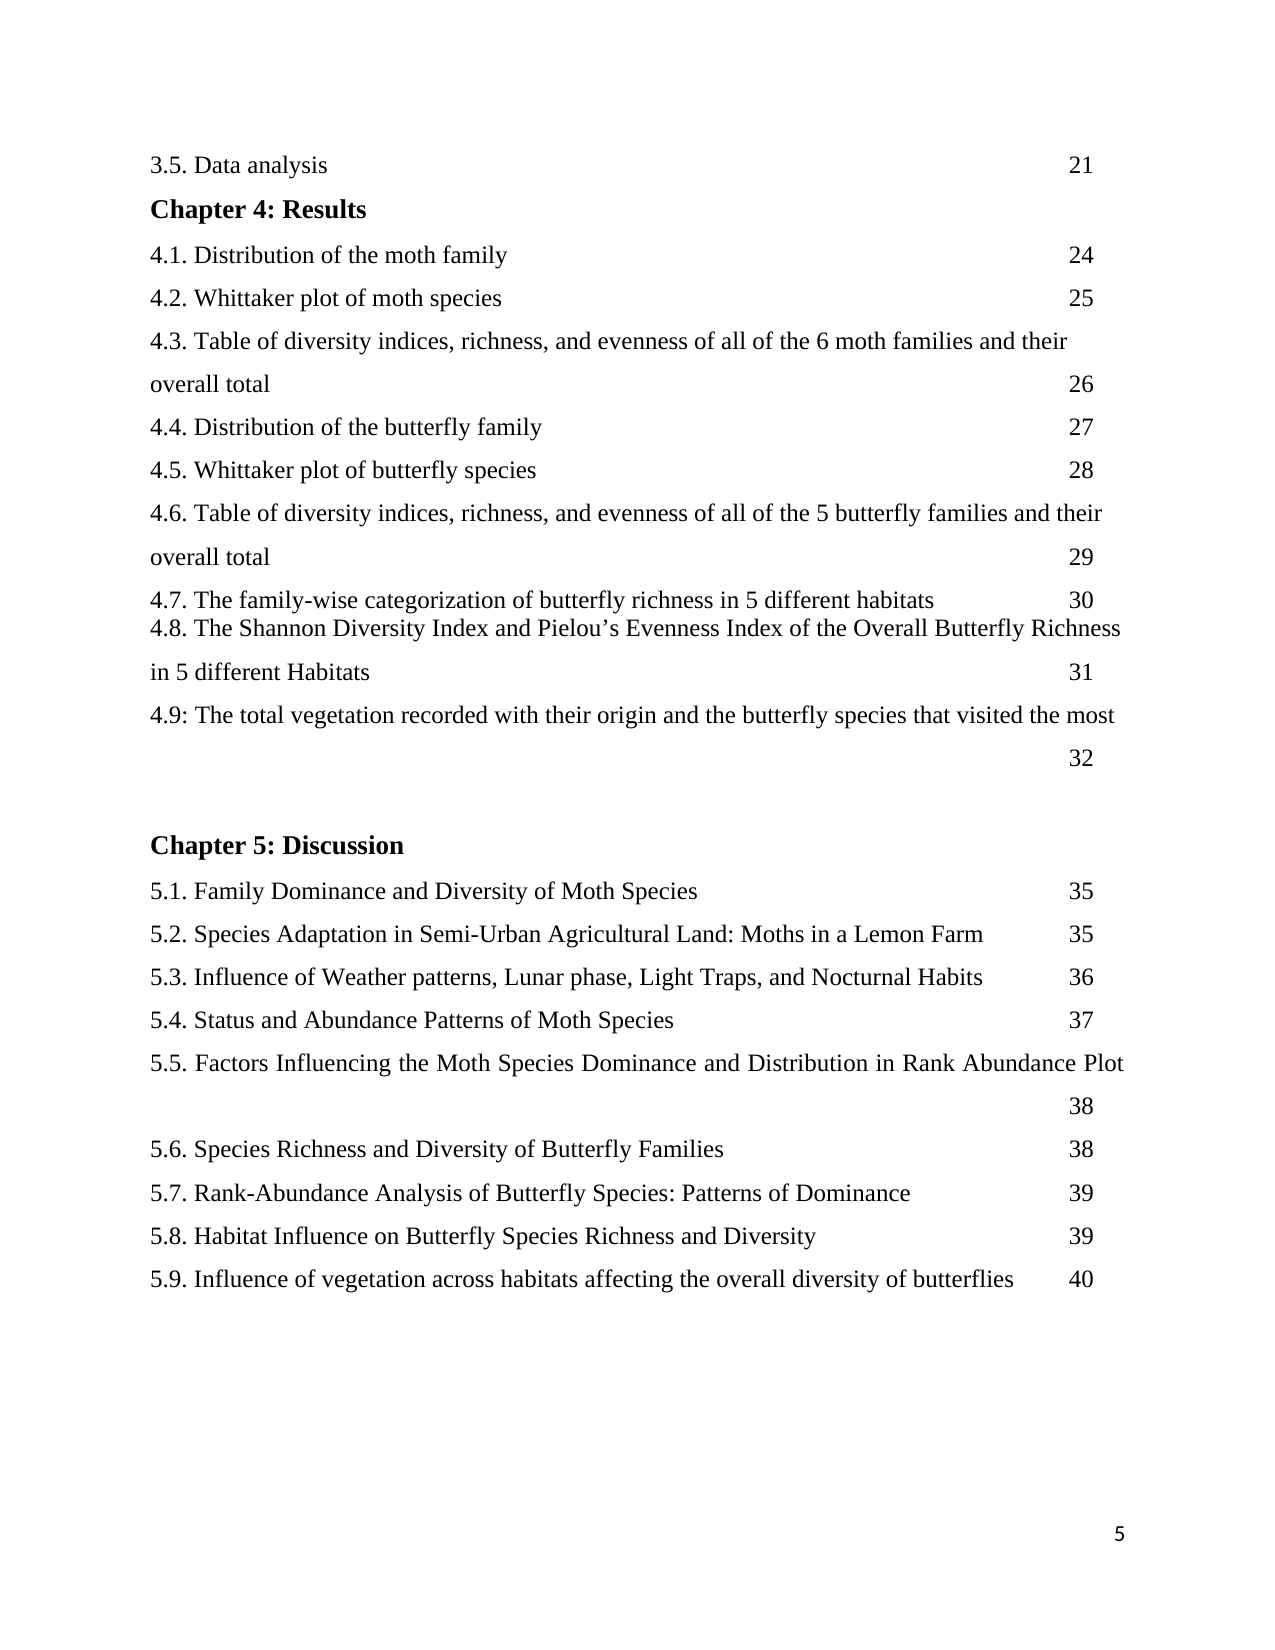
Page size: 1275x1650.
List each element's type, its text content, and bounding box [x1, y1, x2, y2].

text 5.4. Status and Abundance Patterns of Moth Species 37 [150, 1005, 1125, 1034]
text Chapter 5: Discussion [150, 829, 1125, 860]
text 4.2. Whittaker plot of moth species 25 [150, 283, 1125, 312]
text 4.6. Table of diversity indices, richness, and evenness of all of the 5 butterfly families and their overall total 29 [150, 498, 1125, 570]
text 5.7. Rank-Abundance Analysis of Butterfly Species: Patterns of Dominance 39 [150, 1178, 1125, 1206]
text 5.8. Habitat Influence on Butterfly Species Richness and Diversity 39 [150, 1221, 1125, 1249]
text 4.4. Distribution of the butterfly family 27 [150, 412, 1125, 441]
text 4.1. Distribution of the moth family 24 [150, 240, 1125, 268]
text 5.6. Species Richness and Diversity of Butterfly Families 38 [150, 1134, 1125, 1163]
text 5.3. Influence of Weather patterns, Lunar phase, Light Traps, and Nocturnal Habits 36 [150, 962, 1125, 991]
text 5.1. Family Dominance and Diversity of Moth Species 35 [150, 876, 1125, 904]
text 5.5. Factors Influencing the Moth Species Dominance and Distribution in Rank Abundance Plot 38 [150, 1048, 1125, 1120]
text 4.9: The total vegetation recorded with their origin and the butterfly species that visited the most 32 [150, 700, 1125, 772]
text 4.7. The family-wise categorization of butterfly richness in 5 different habitats 30 [150, 585, 1125, 613]
text 4.3. Table of diversity indices, richness, and evenness of all of the 6 moth families and their overall total 26 [150, 326, 1125, 398]
text 4.5. Whittaker plot of butterfly species 28 [150, 455, 1125, 484]
text 5.9. Influence of vegetation across habitats affecting the overall diversity of butterflies 40 [150, 1264, 1125, 1293]
text 5.2. Species Adaptation in Semi-Urban Agricultural Land: Moths in a Lemon Farm 35 [150, 919, 1125, 948]
text 4.8. The Shannon Diversity Index and Pielou’s Evenness Index of the Overall Butterfly Richness in 5 different Habitats 31 [150, 613, 1125, 685]
text 3.5. Data analysis 21 [150, 150, 1125, 179]
text Chapter 4: Results [150, 193, 1125, 224]
